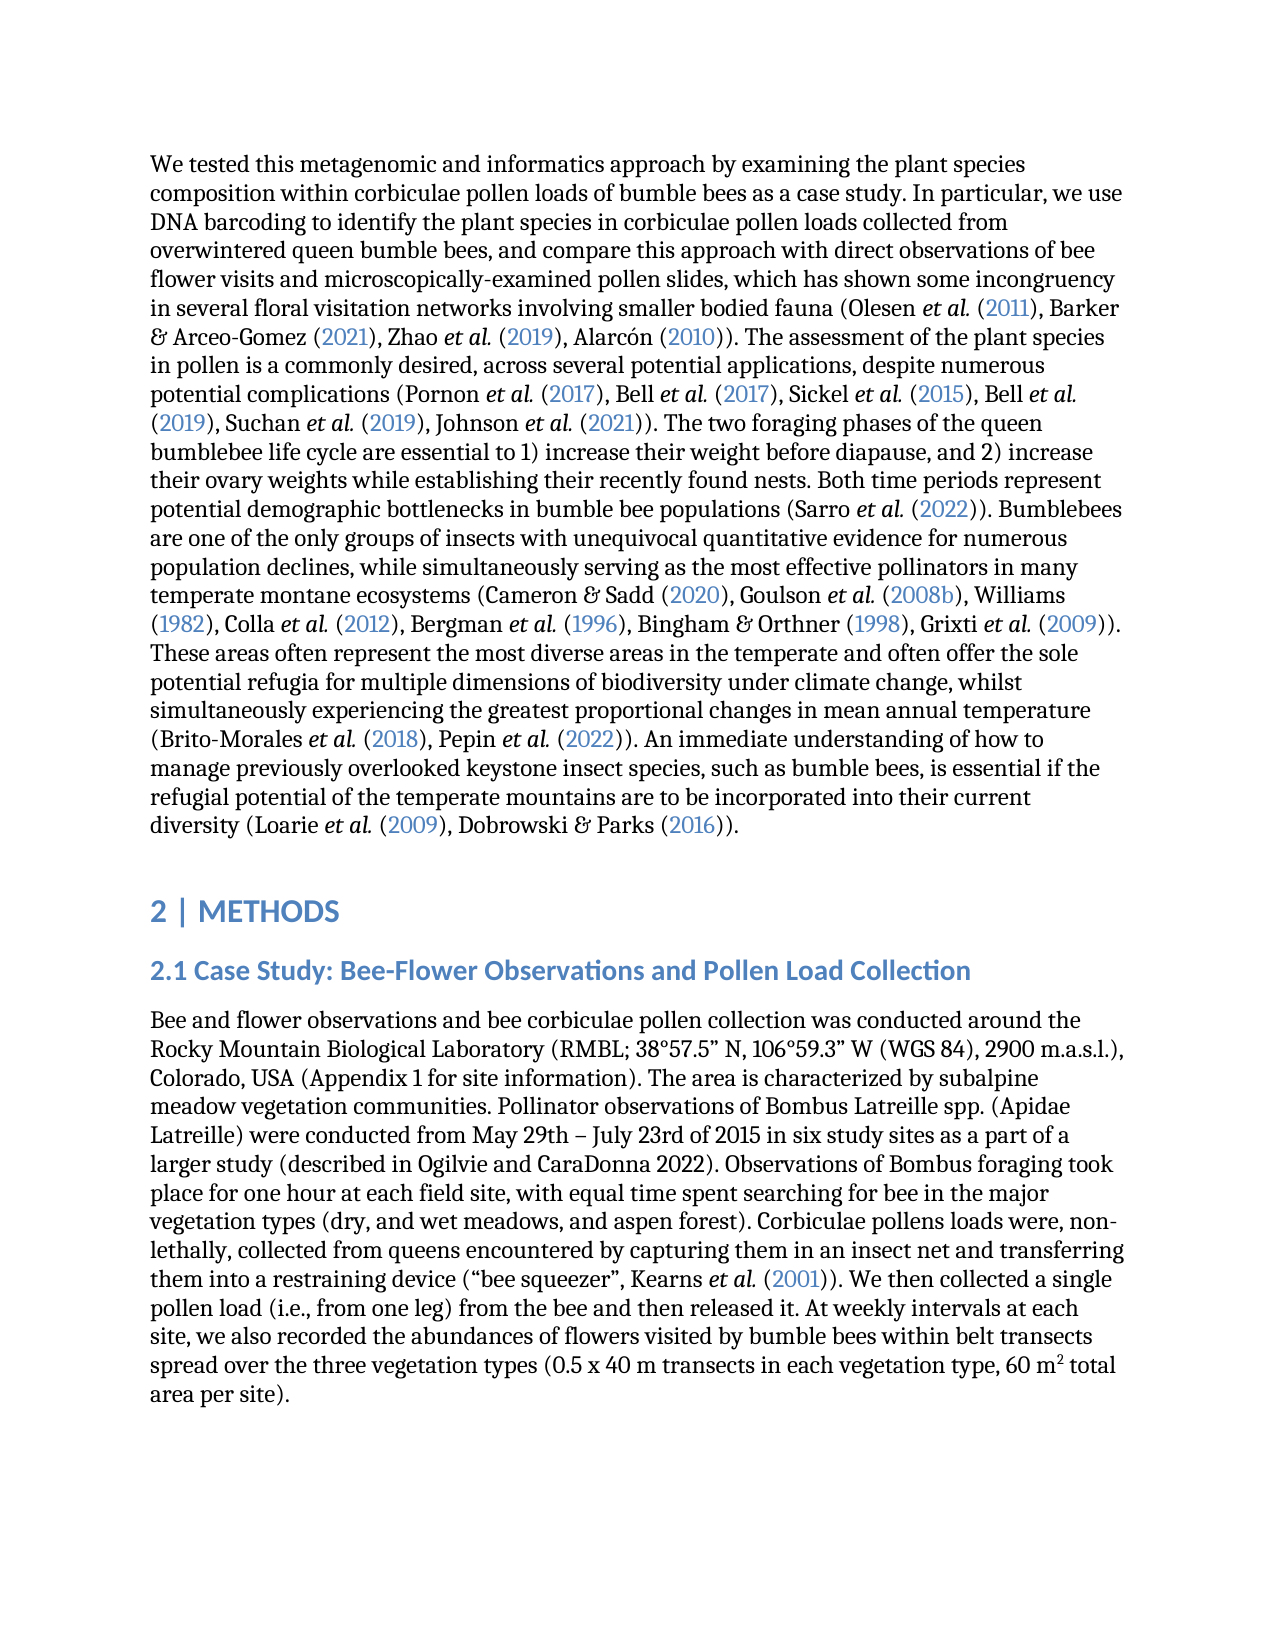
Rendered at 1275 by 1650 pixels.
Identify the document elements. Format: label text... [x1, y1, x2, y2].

subtitle 2 | METHODS [150, 890, 1125, 931]
subtitle 2.1 Case Study: Bee-Flower Observations and Pollen Load Collection [150, 952, 1125, 987]
text We tested this metagenomic and informatics approach by examining the plant species composition within corbiculae pollen loads of bumble bees as a case study. In particular, we use DNA barcoding to identify the plant species in corbiculae pollen loads collected from overwintered queen bumble bees, and compare this approach with direct observations of bee flower visits and microscopically-examined pollen slides, which has shown some incongruency in several floral visitation networks involving smaller bodied fauna (Olesen et al. (2011), Barker & Arceo-Gomez (2021), Zhao et al. (2019), Alarcón (2010)). The assessment of the plant species in pollen is a commonly desired, across several potential applications, despite numerous potential complications (Pornon et al. (2017), Bell et al. (2017), Sickel et al. (2015), Bell et al. (2019), Suchan et al. (2019), Johnson et al. (2021)). The two foraging phases of the queen bumblebee life cycle are essential to 1) increase their weight before diapause, and 2) increase their ovary weights while establishing their recently found nests. Both time periods represent potential demographic bottlenecks in bumble bee populations (Sarro et al. (2022)). Bumblebees are one of the only groups of insects with unequivocal quantitative evidence for numerous population declines, while simultaneously serving as the most effective pollinators in many temperate montane ecosystems (Cameron & Sadd (2020), Goulson et al. (2008b), Williams (1982), Colla et al. (2012), Bergman et al. (1996), Bingham & Orthner (1998), Grixti et al. (2009)). These areas often represent the most diverse areas in the temperate and often offer the sole potential refugia for multiple dimensions of biodiversity under climate change, whilst simultaneously experiencing the greatest proportional changes in mean annual temperature (Brito-Morales et al. (2018), Pepin et al. (2022)). An immediate understanding of how to manage previously overlooked keystone insect species, such as bumble bees, is essential if the refugial potential of the temperate mountains are to be incorporated into their current diversity (Loarie et al. (2009), Dobrowski & Parks (2016)). [150, 150, 1125, 840]
text Bee and flower observations and bee corbiculae pollen collection was conducted around the Rocky Mountain Biological Laboratory (RMBL; 38°57.5” N, 106°59.3” W (WGS 84), 2900 m.a.s.l.), Colorado, USA (Appendix 1 for site information). The area is characterized by subalpine meadow vegetation communities. Pollinator observations of Bombus Latreille spp. (Apidae Latreille) were conducted from May 29th – July 23rd of 2015 in six study sites as a part of a larger study (described in Ogilvie and CaraDonna 2022). Observations of Bombus foraging took place for one hour at each field site, with equal time spent searching for bee in the major vegetation types (dry, and wet meadows, and aspen forest). Corbiculae pollens loads were, non-lethally, collected from queens encountered by capturing them in an insect net and transferring them into a restraining device (“bee squeezer”, Kearns et al. (2001)). We then collected a single pollen load (i.e., from one leg) from the bee and then released it. At weekly intervals at each site, we also recorded the abundances of flowers visited by bumble bees within belt transects spread over the three vegetation types (0.5 x 40 m transects in each vegetation type, 60 m2 total area per site). [150, 1006, 1125, 1408]
